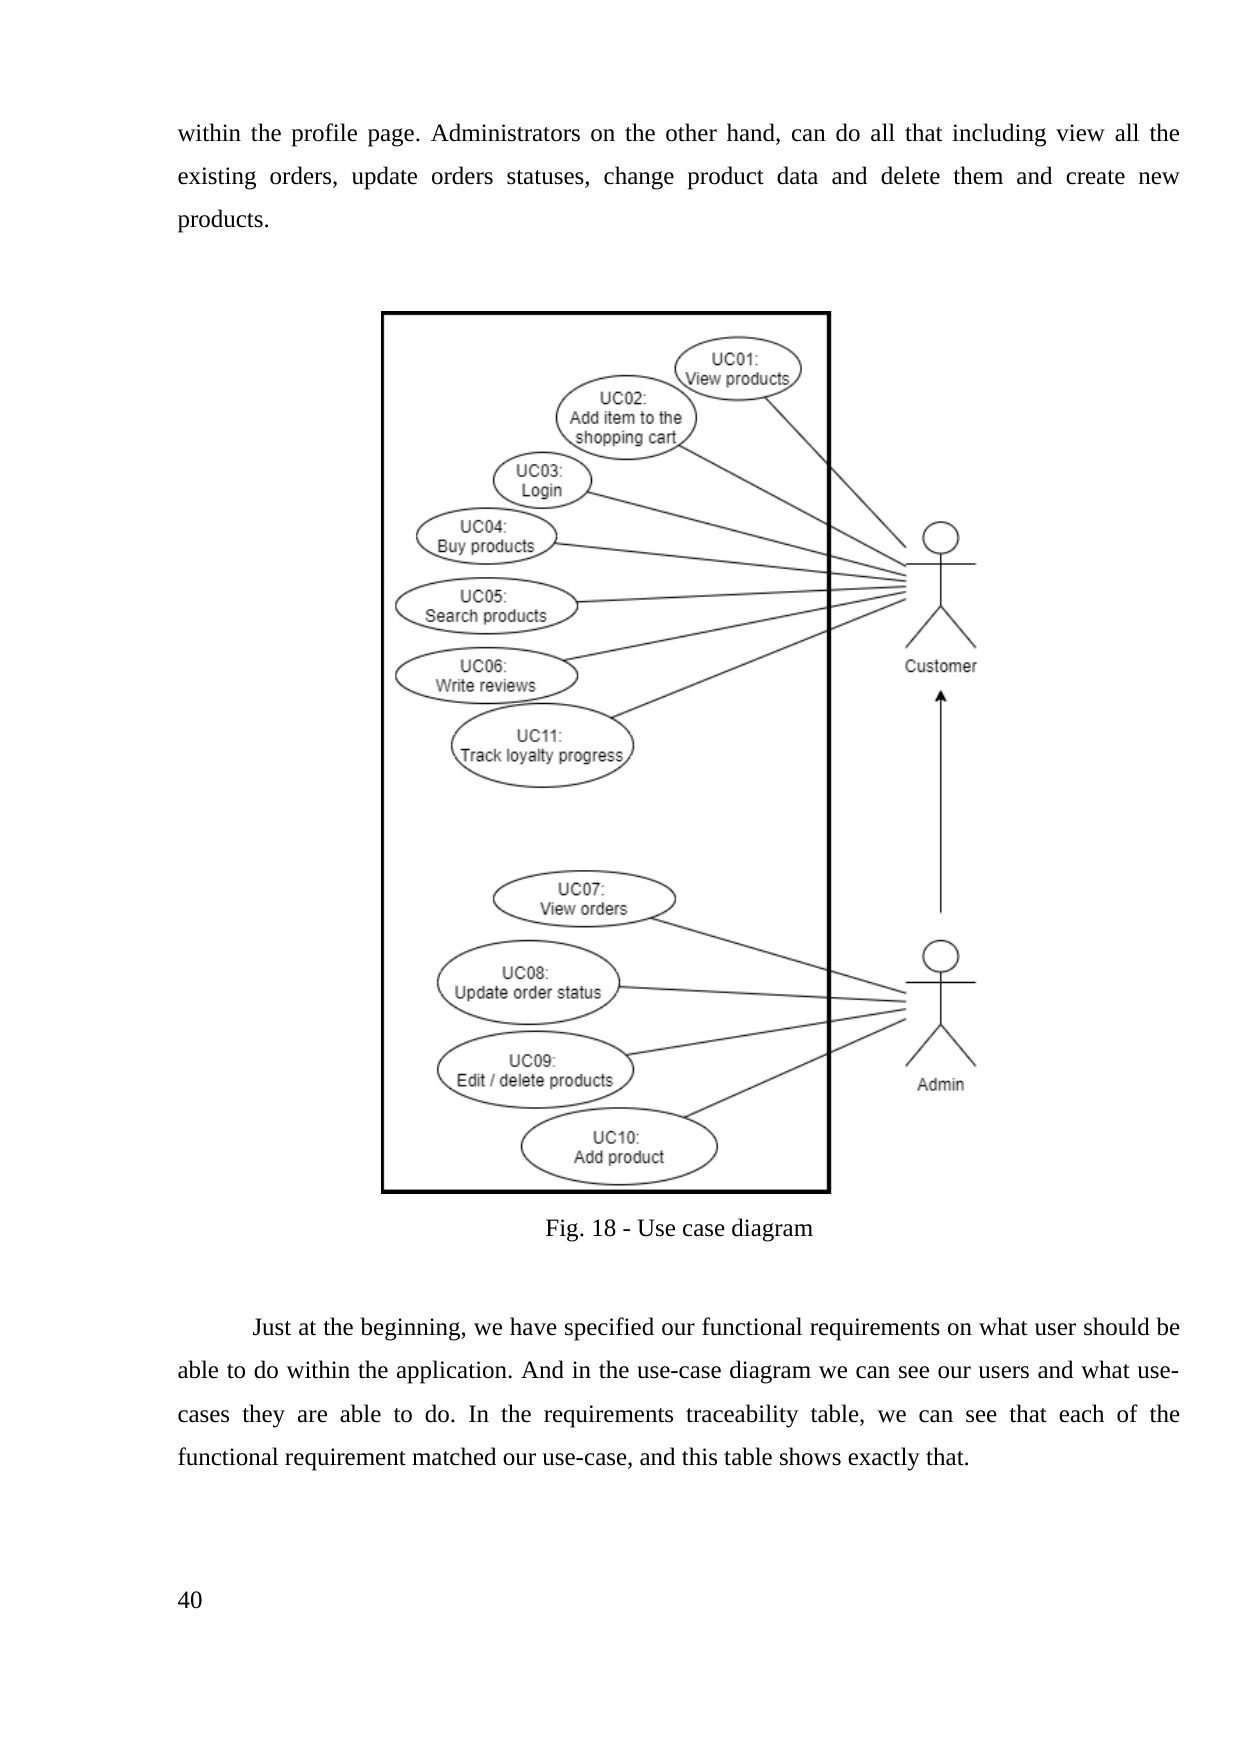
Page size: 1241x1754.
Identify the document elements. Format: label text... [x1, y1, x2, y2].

text Just at the beginning, we have specified our functional requirements on what user should be able to do within the application. And in the use-case diagram we can see our users and what use-cases they are able to do. In the requirements traceability table, we can see that each of the functional requirement matched our use-case, and this table shows exactly that. [177, 1312, 1181, 1471]
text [177, 118, 1181, 233]
picture [381, 311, 978, 1194]
